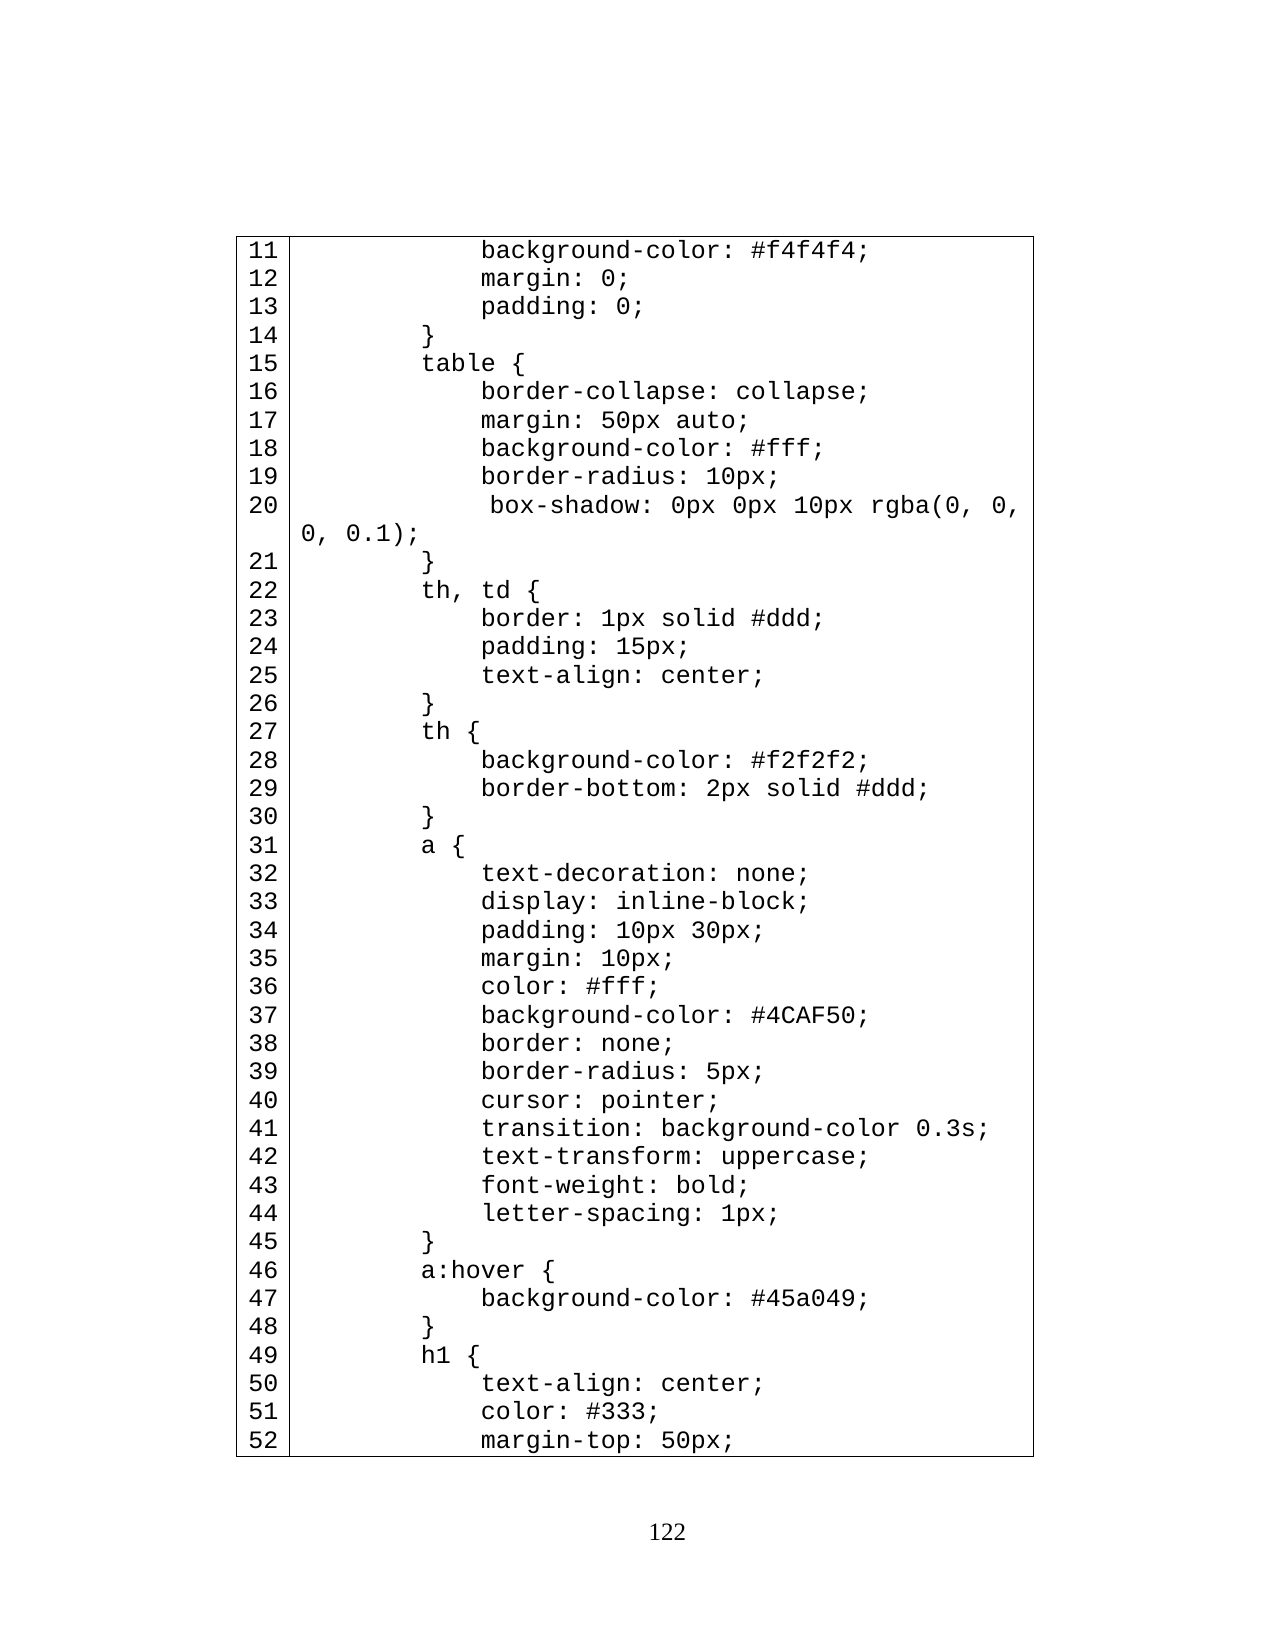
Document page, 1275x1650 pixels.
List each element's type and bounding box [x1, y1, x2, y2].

table_header [237, 237, 289, 1456]
table_header [290, 237, 1033, 1456]
